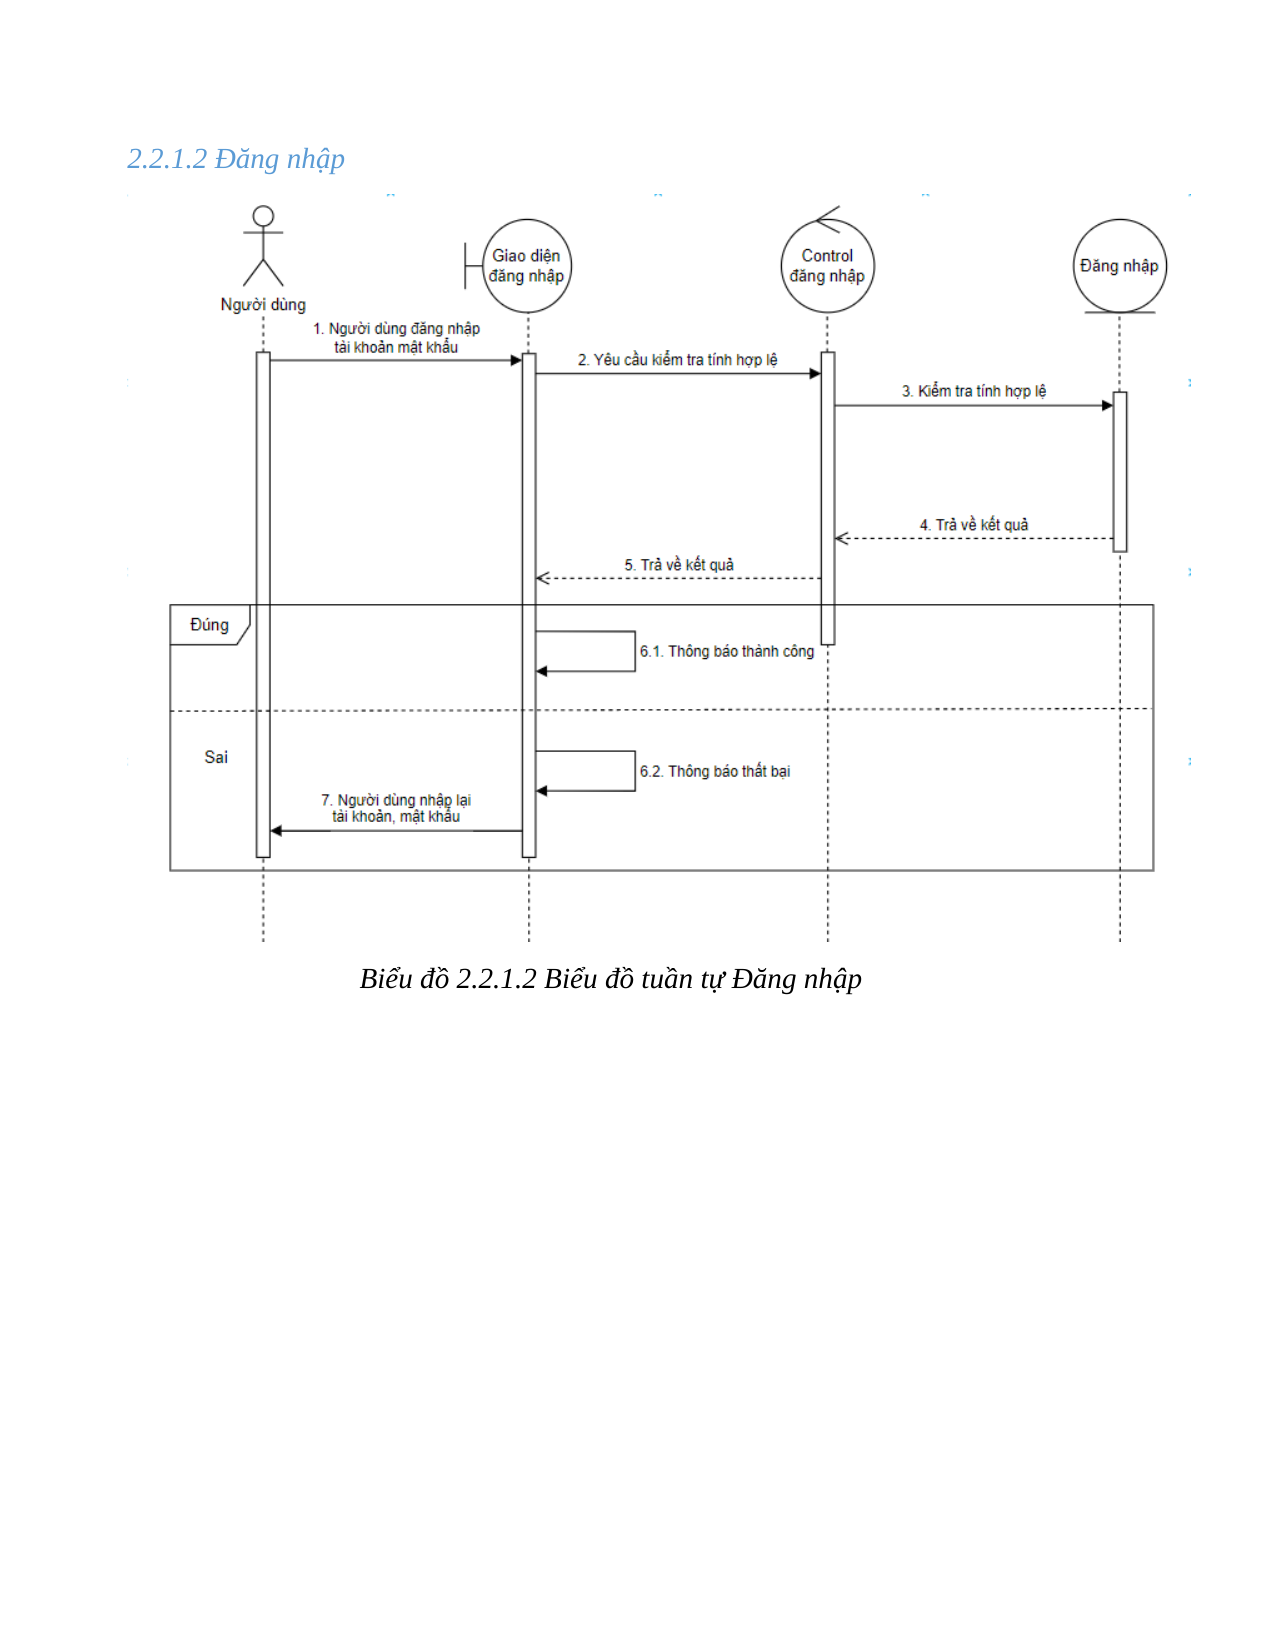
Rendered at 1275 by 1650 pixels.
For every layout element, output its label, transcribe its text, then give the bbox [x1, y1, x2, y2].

text 2.2.1.2 Đăng nhập [127, 142, 1229, 175]
text Biểu đồ 2.2.1.2 Biểu đồ tuần tự Đăng nhập [359, 961, 1229, 995]
picture [127, 194, 1191, 942]
